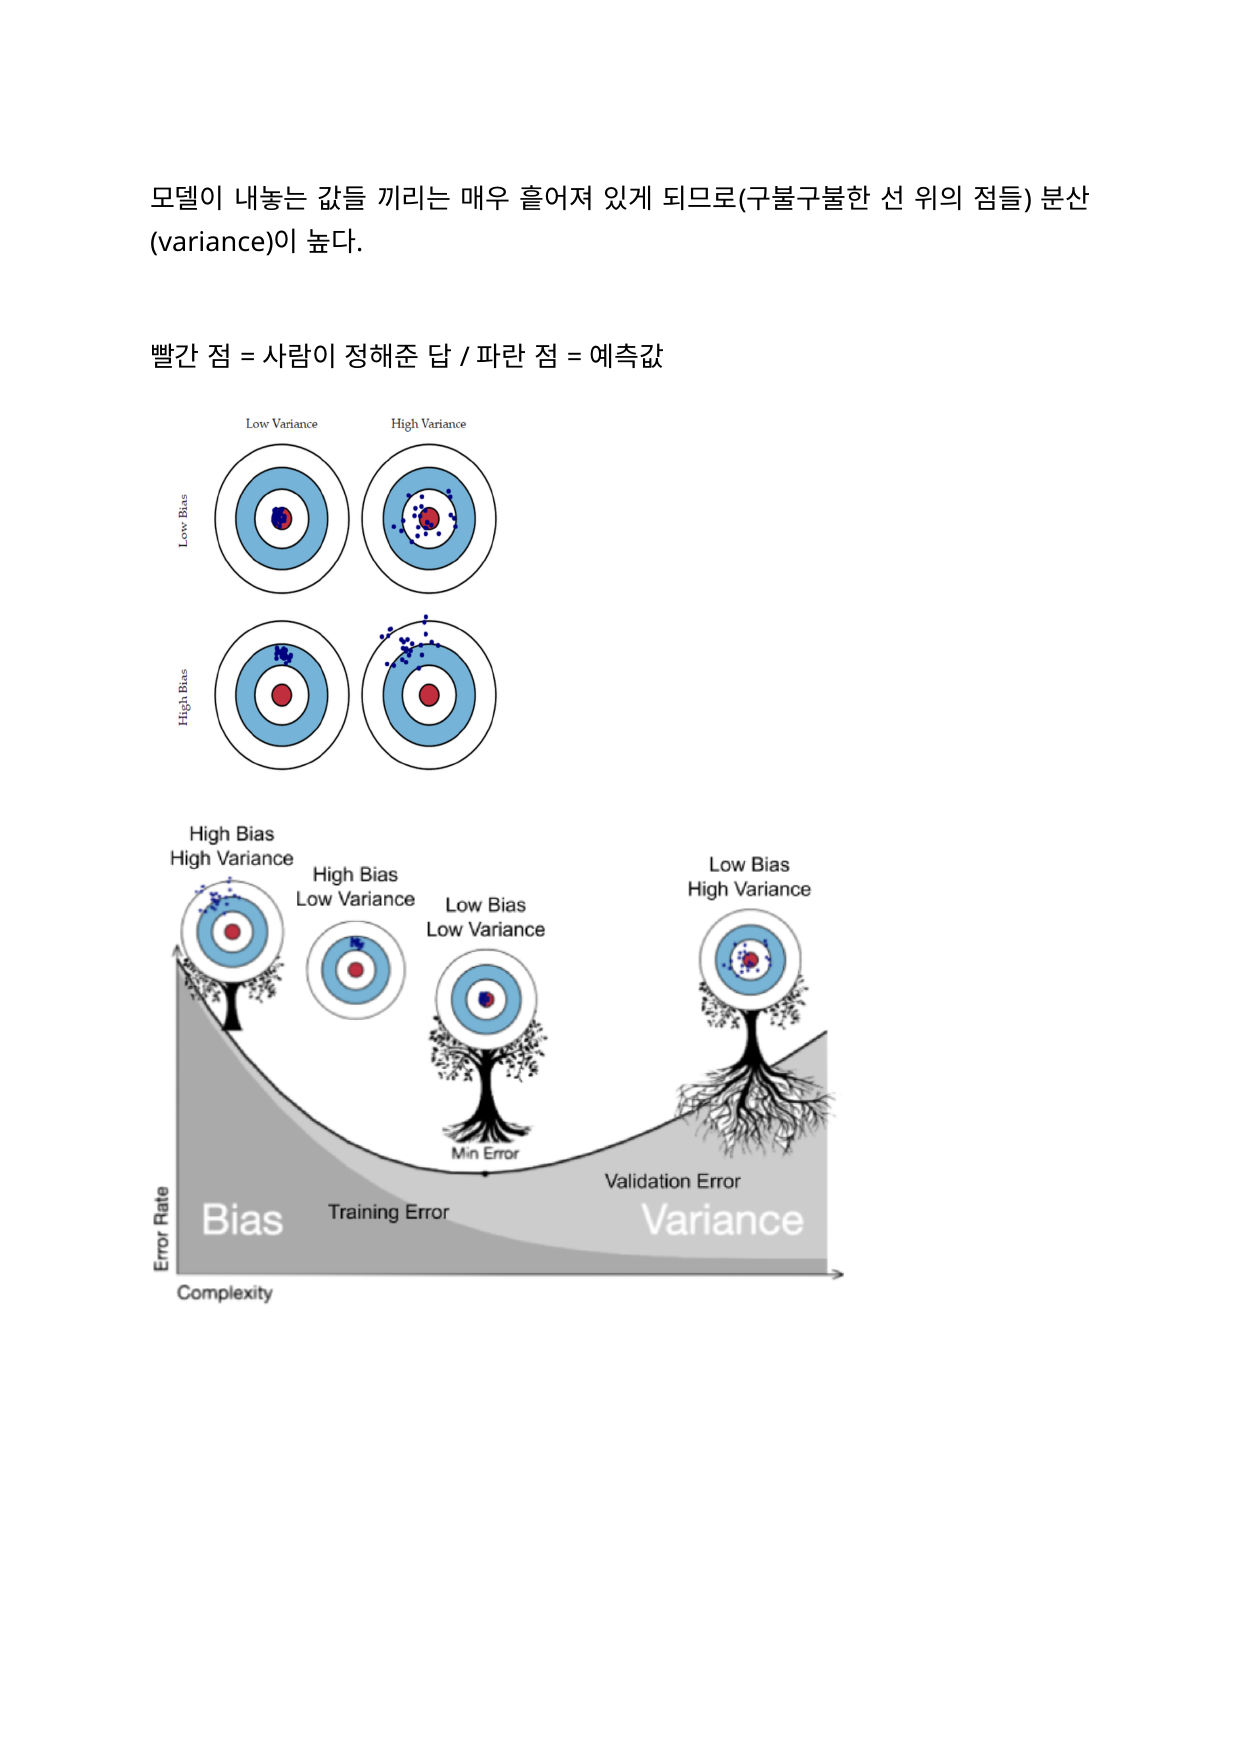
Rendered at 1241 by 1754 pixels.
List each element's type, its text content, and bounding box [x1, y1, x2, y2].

picture [150, 815, 858, 1315]
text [150, 177, 1090, 259]
picture [150, 394, 527, 797]
text 빨간 점 = 사람이 정해준 답 / 파란 점 = 예측값 [150, 335, 1090, 375]
